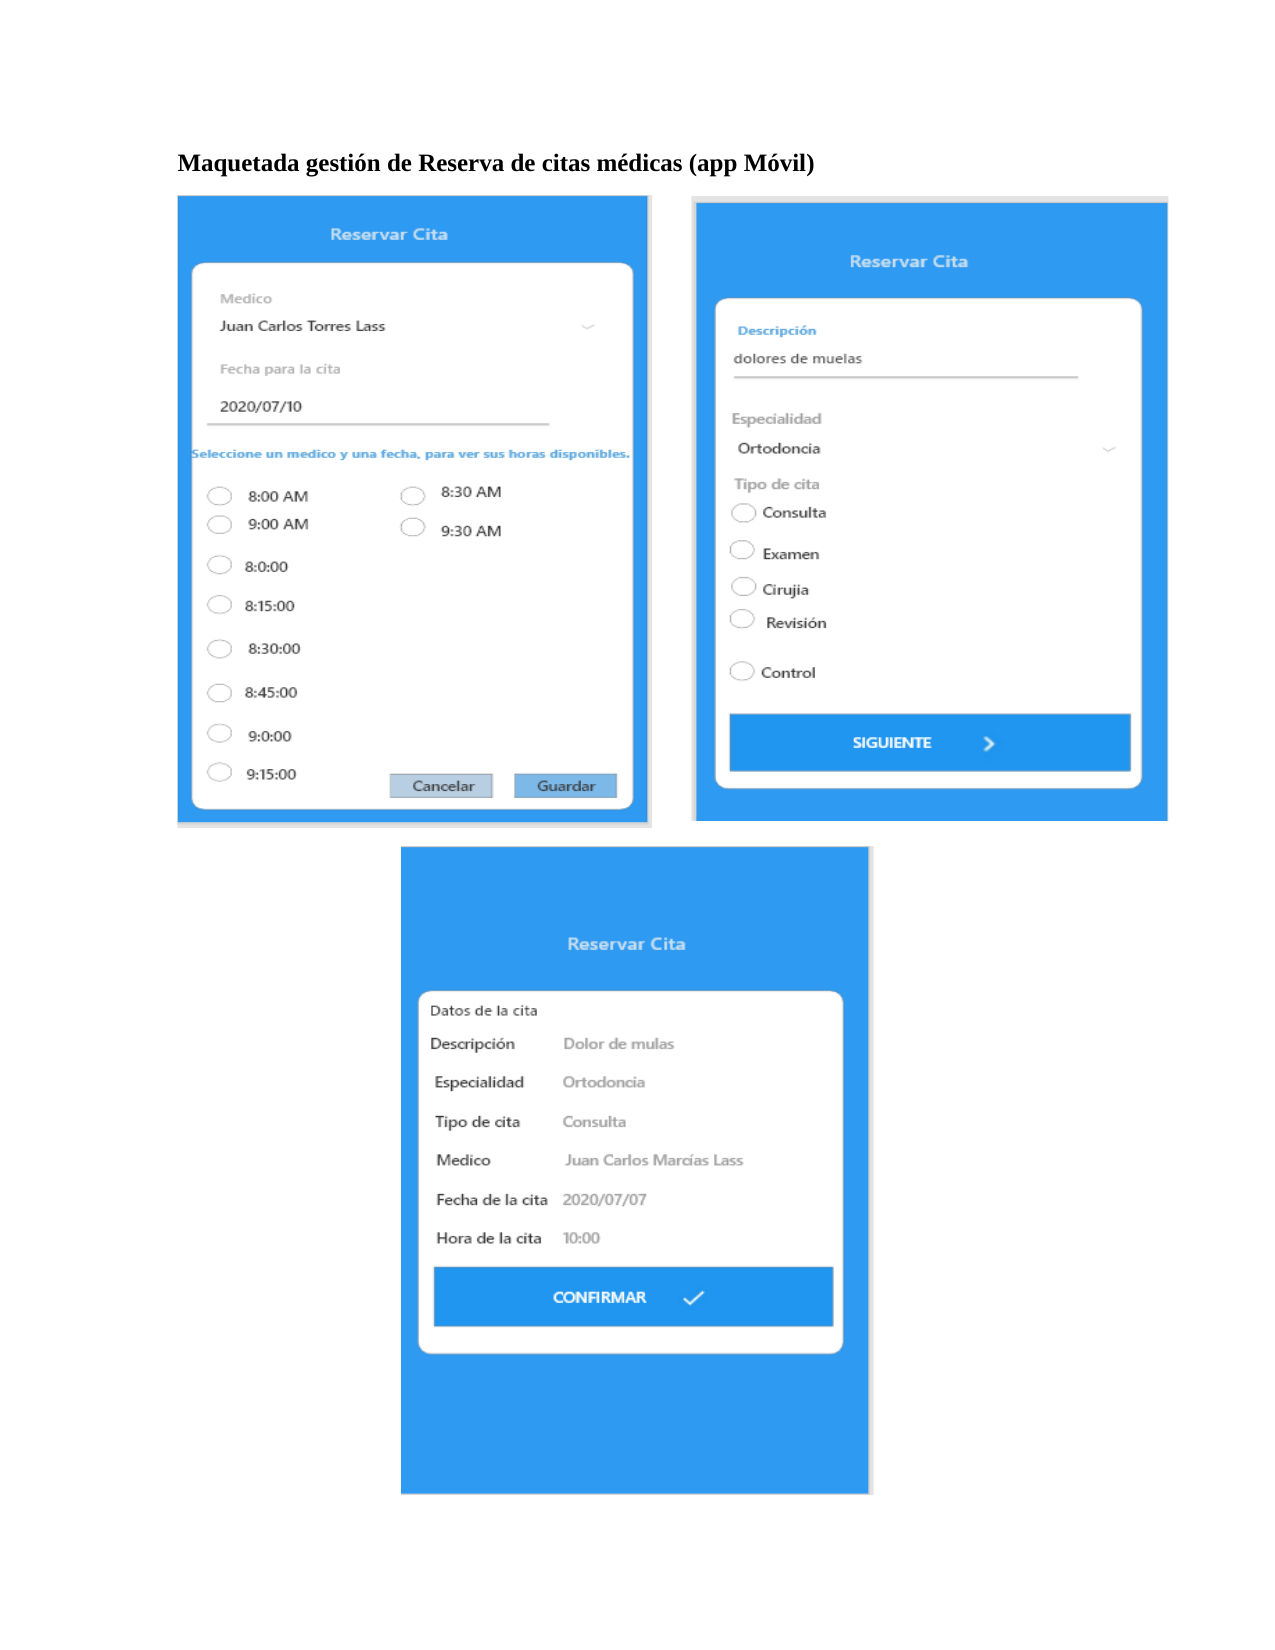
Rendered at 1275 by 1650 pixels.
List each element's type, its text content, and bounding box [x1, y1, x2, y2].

picture [401, 846, 874, 1495]
picture [691, 196, 1169, 821]
picture [177, 195, 653, 828]
text Maquetada gestión de Reserva de citas médicas (app Móvil) [177, 148, 1098, 176]
